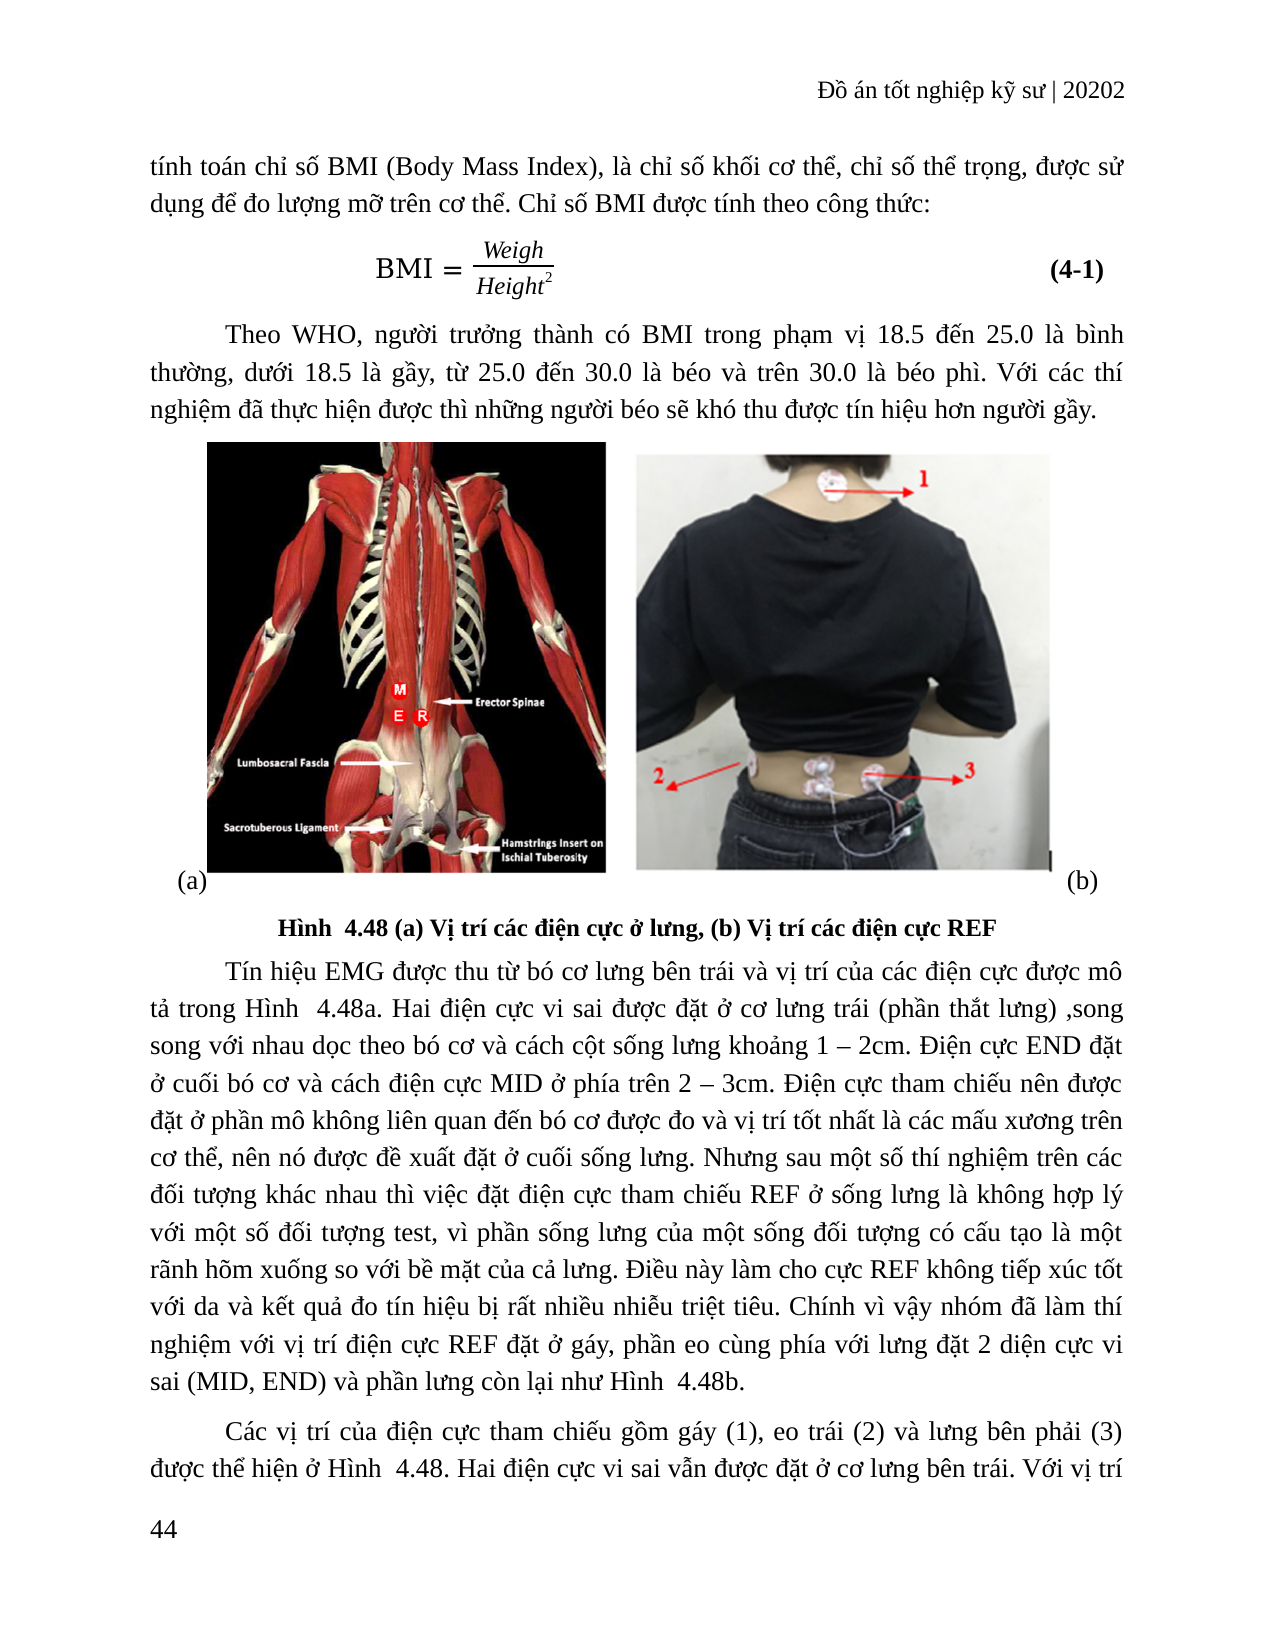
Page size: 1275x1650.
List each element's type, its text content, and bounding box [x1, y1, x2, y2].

text BMI = (4-1) [300, 237, 1125, 299]
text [150, 150, 1125, 218]
picture [207, 442, 1067, 889]
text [150, 1415, 1125, 1483]
text Theo WHO, người trưởng thành có BMI trong phạm vị 18.5 đến 25.0 là bình thường, dưới 18.5 là gầy, từ 25.0 đến 30.0 là béo và trên 30.0 là béo phì. Với các thí nghiệm đã thực hiện được thì những người béo sẽ khó thu được tín hiệu hơn người gầy. [150, 318, 1125, 424]
